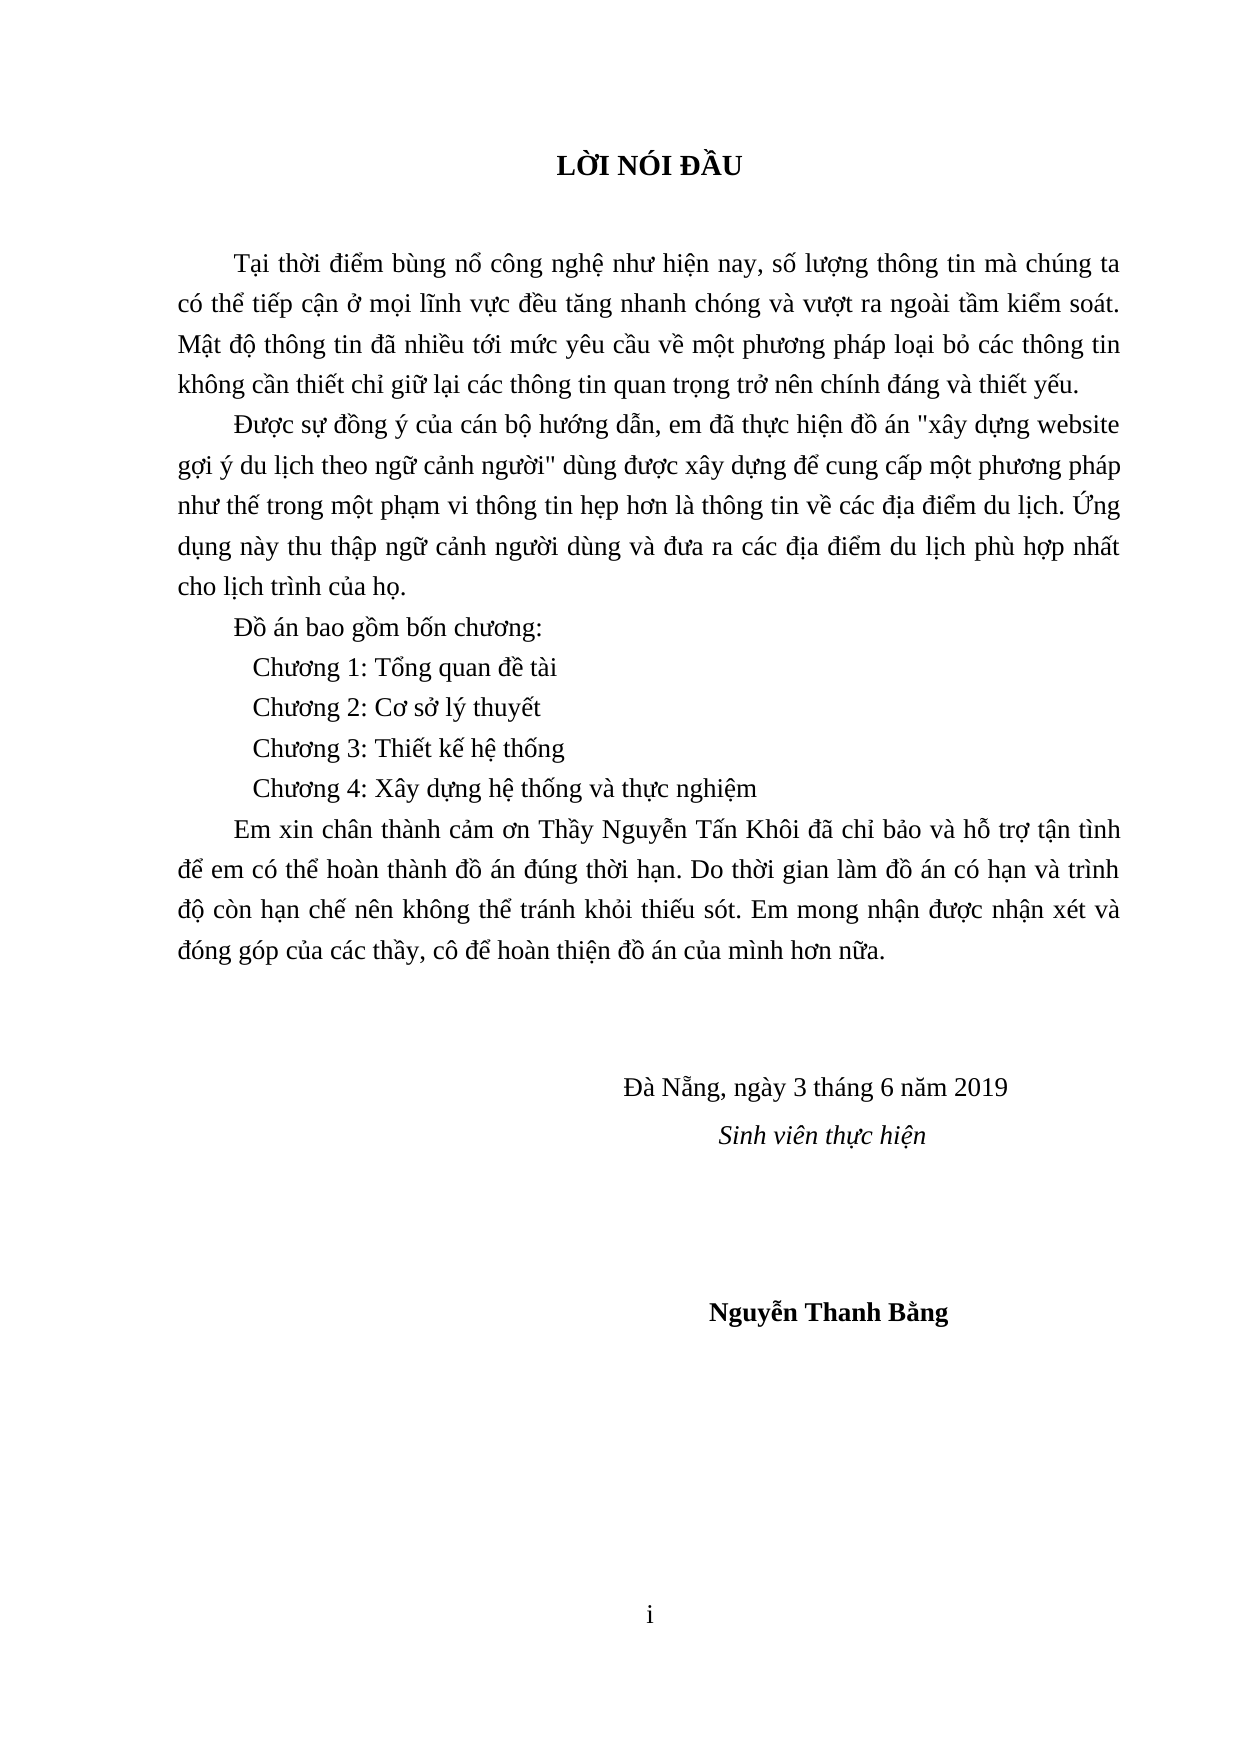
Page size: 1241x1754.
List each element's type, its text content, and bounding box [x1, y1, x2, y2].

text Chương 1: Tổng quan đề tài [177, 651, 1122, 682]
text Chương 2: Cơ sở lý thuyết [177, 692, 1122, 723]
text Tại thời điểm bùng nổ công nghệ như hiện nay, số lượng thông tin mà chúng ta có thể tiếp cận ở mọi lĩnh vực đều tăng nhanh chóng và vượt ra ngoài tầm kiểm soát. Mật độ thông tin đã nhiều tới mức yêu cầu về một phương pháp loại bỏ các thông tin không cần thiết chỉ giữ lại các thông tin quan trọng trở nên chính đáng và thiết yếu. [177, 247, 1122, 399]
text Em xin chân thành cảm ơn Thầy Nguyễn Tấn Khôi đã chỉ bảo và hỗ trợ tận tình để em có thể hoàn thành đồ án đúng thời hạn. Do thời gian làm đồ án có hạn và trình độ còn hạn chế nên không thể tránh khỏi thiếu sót. Em mong nhận được nhận xét và đóng góp của các thầy, cô để hoàn thiện đồ án của mình hơn nữa. [177, 813, 1122, 965]
text Chương 3: Thiết kế hệ thống [177, 732, 1122, 763]
text Đà Nẵng, ngày 3 tháng 6 năm 2019 [177, 1071, 1122, 1102]
text Sinh viên thực hiện [177, 1119, 1122, 1150]
text Được sự đồng ý của cán bộ hướng dẫn, em đã thực hiện đồ án "xây dựng website gợi ý du lịch theo ngữ cảnh người" dùng được xây dựng để cung cấp một phương pháp như thế trong một phạm vi thông tin hẹp hơn là thông tin về các địa điểm du lịch. Ứng dụng này thu thập ngữ cảnh người dùng và đưa ra các địa điểm du lịch phù hợp nhất cho lịch trình của họ. [177, 409, 1122, 601]
text LỜI NÓI ĐẦU [177, 148, 1122, 181]
text Nguyễn Thanh Bằng [177, 1296, 1122, 1328]
text Chương 4: Xây dựng hệ thống và thực nghiệm [177, 772, 1122, 803]
text Đồ án bao gồm bốn chương: [177, 611, 1122, 642]
